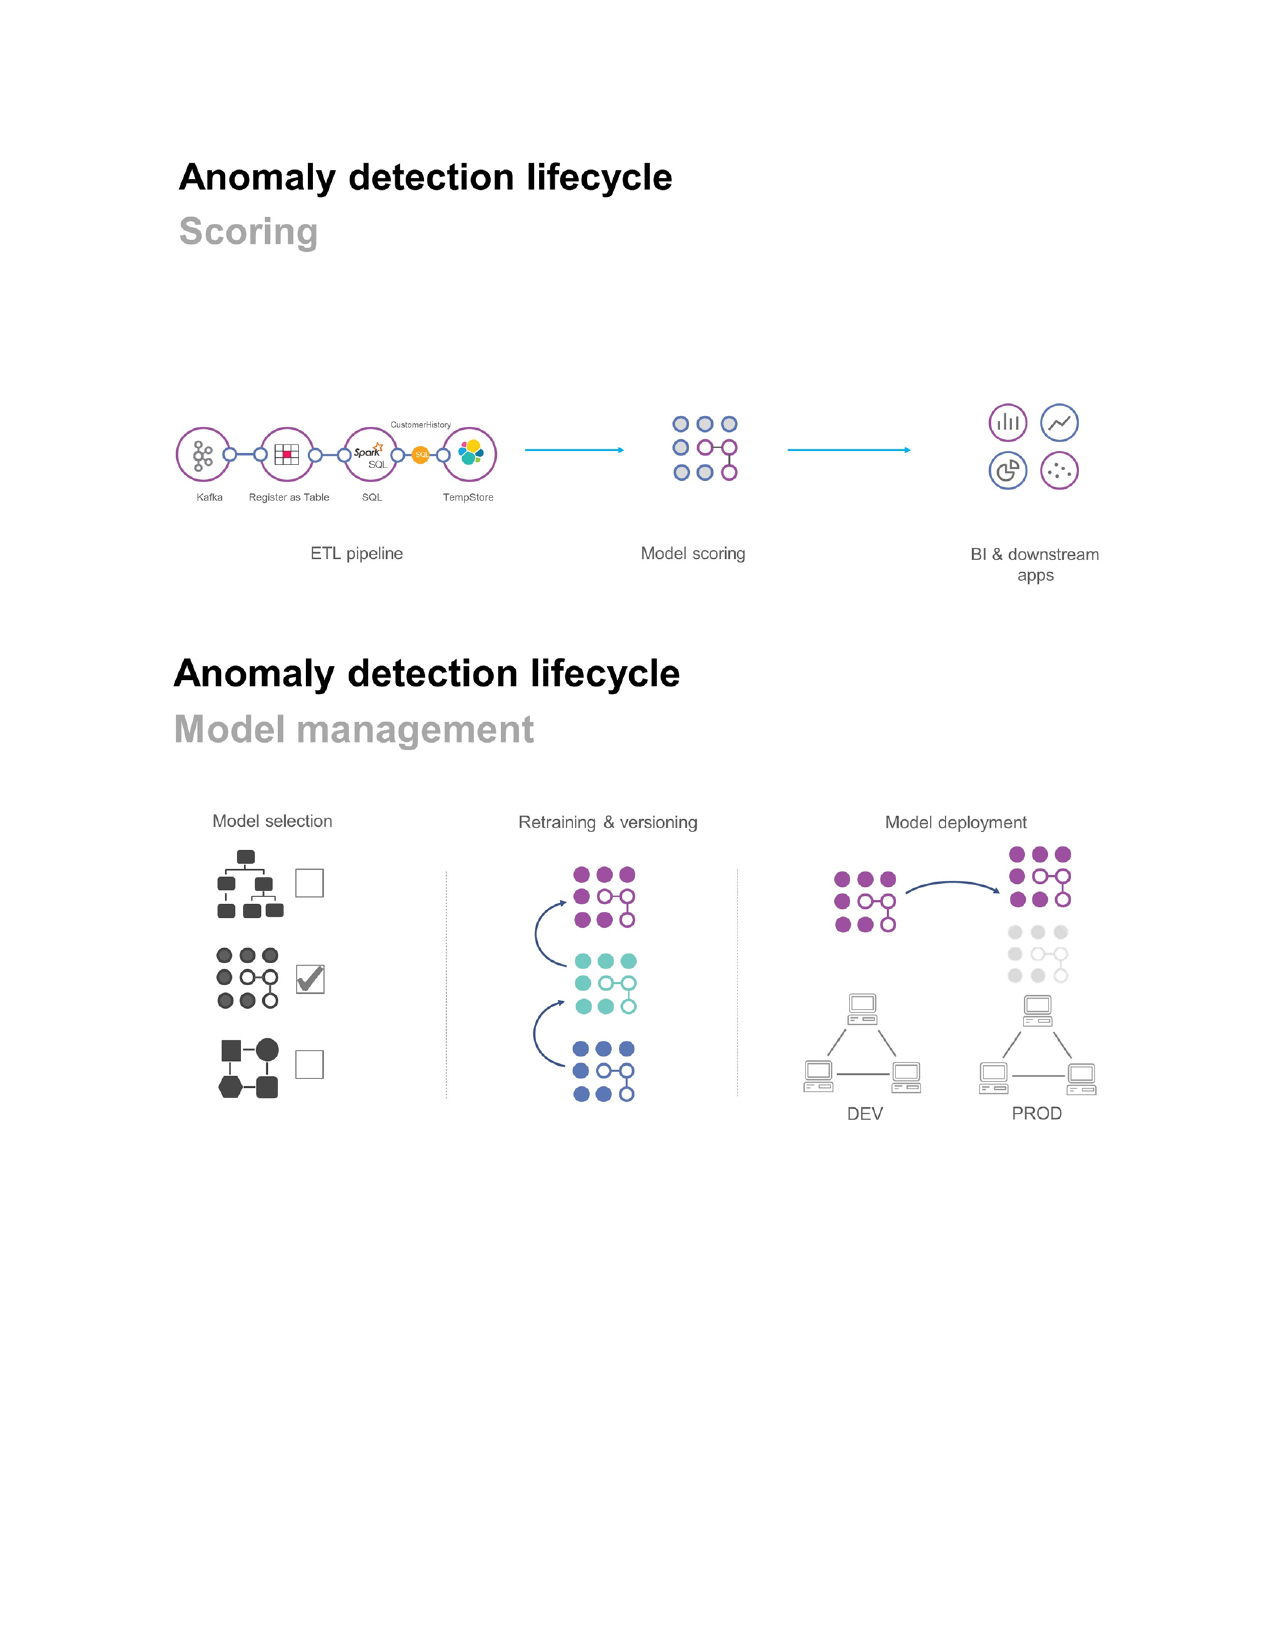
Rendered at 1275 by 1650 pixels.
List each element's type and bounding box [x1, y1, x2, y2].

picture [150, 644, 1125, 1157]
picture [150, 150, 1125, 619]
